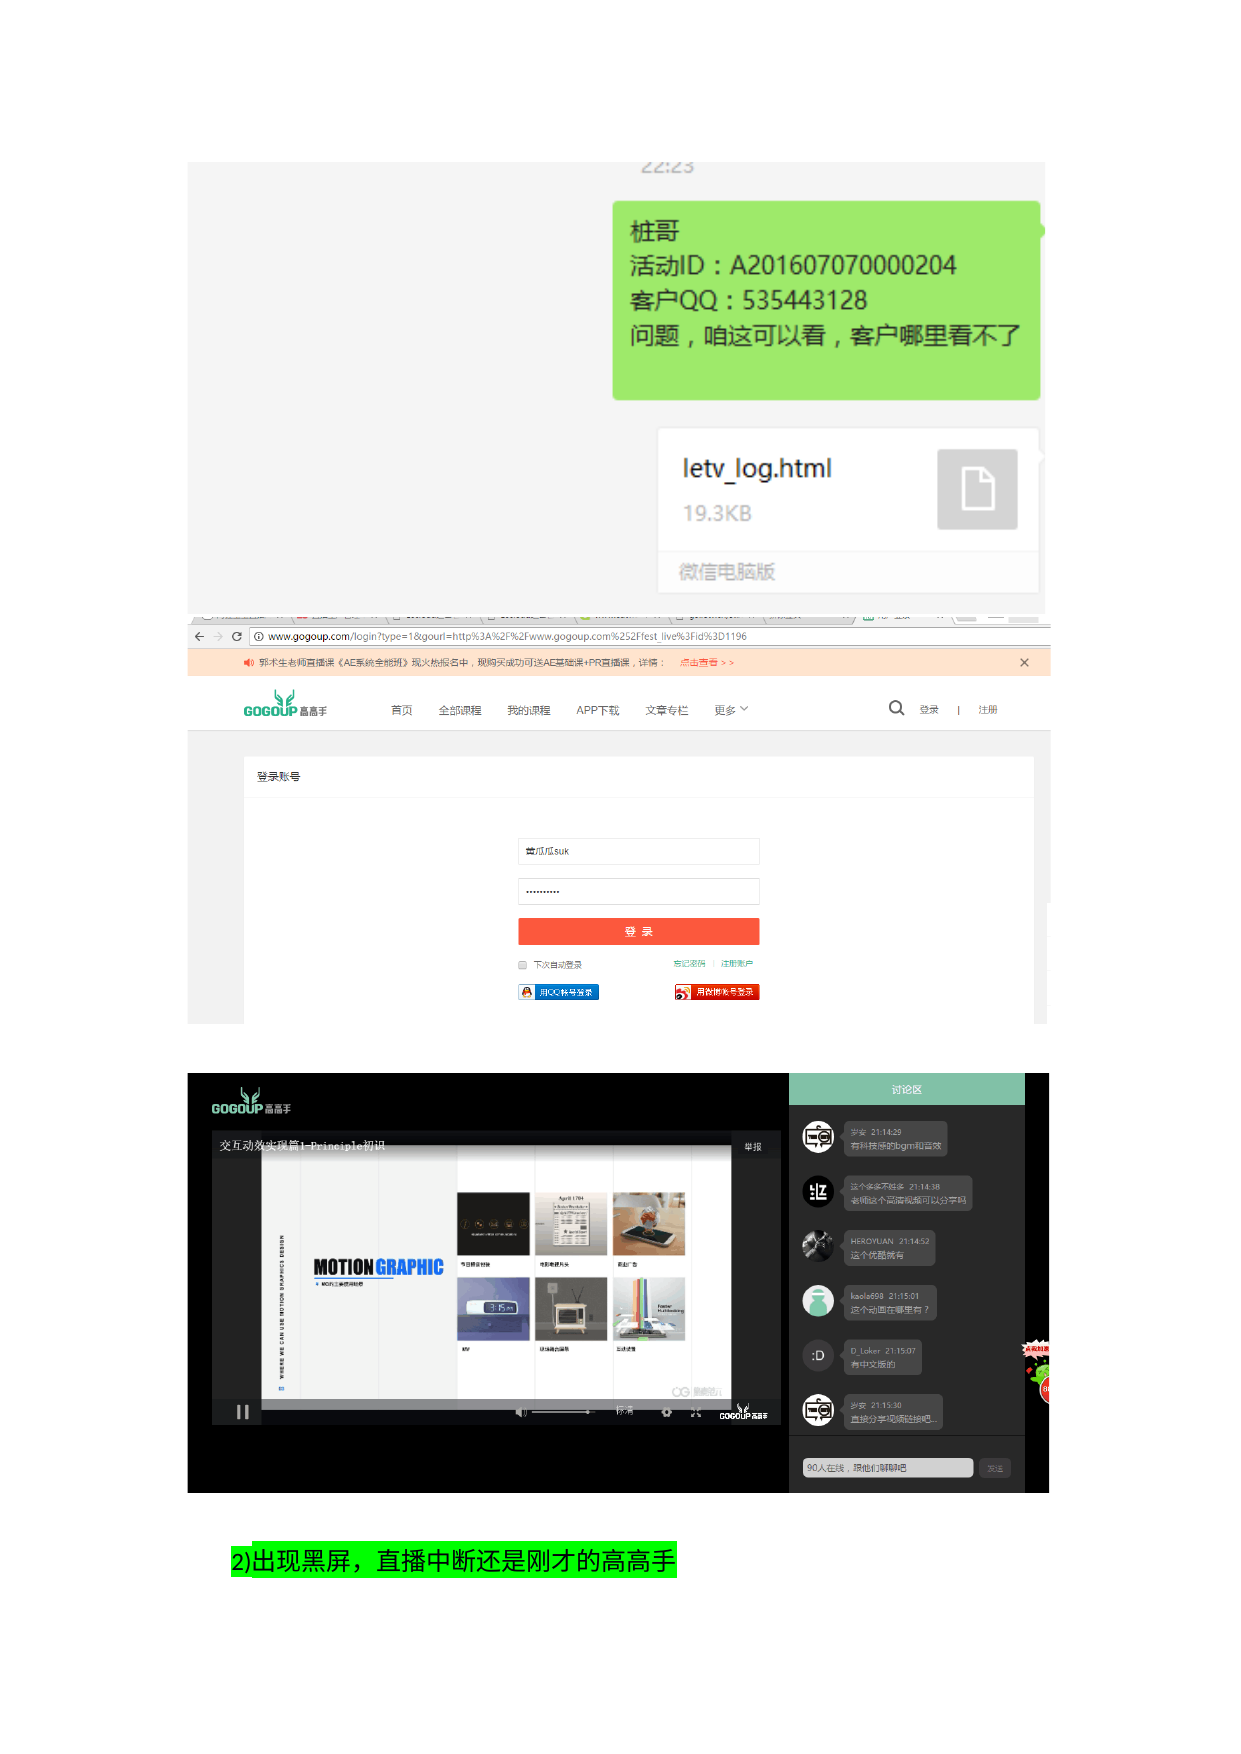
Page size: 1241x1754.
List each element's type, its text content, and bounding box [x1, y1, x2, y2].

picture [187, 1073, 1050, 1493]
picture [187, 162, 1046, 614]
list 出现黑屏，直播中断还是刚才的高高手 [187, 1527, 1053, 1592]
picture [187, 617, 1051, 1024]
